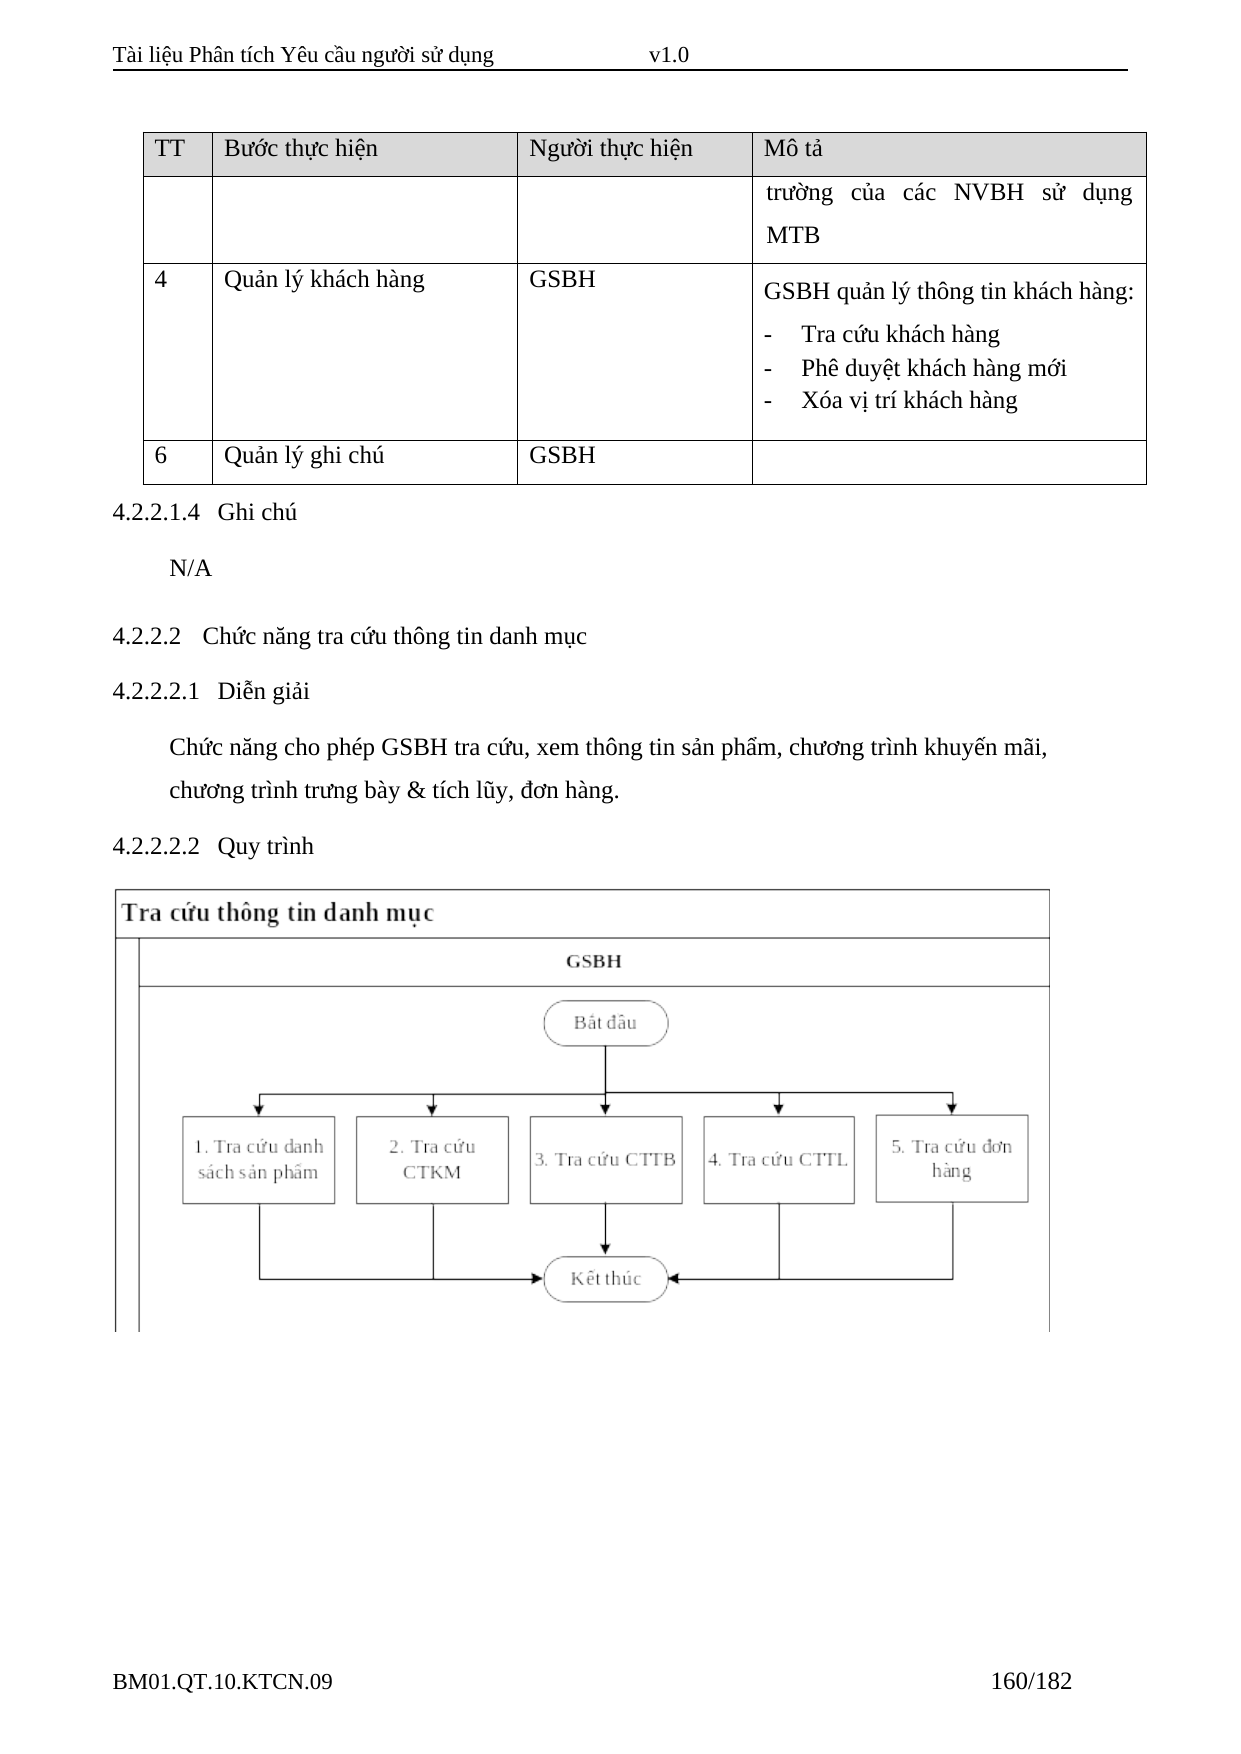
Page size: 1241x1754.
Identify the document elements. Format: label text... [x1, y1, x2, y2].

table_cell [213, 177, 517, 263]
text N/A [169, 553, 1128, 581]
subtitle Chức năng tra cứu thông tin danh mục [112, 621, 1128, 649]
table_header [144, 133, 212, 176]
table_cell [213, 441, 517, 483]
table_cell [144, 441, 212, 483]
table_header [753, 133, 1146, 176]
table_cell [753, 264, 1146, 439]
subtitle Ghi chú [112, 497, 1128, 526]
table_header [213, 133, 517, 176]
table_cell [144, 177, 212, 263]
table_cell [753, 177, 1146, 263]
subtitle Quy trình [112, 831, 1128, 859]
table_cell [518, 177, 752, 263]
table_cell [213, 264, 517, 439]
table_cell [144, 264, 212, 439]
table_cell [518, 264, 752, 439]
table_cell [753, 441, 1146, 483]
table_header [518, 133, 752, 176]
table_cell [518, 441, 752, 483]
subtitle Diễn giải [112, 676, 1128, 705]
text Chức năng cho phép GSBH tra cứu, xem thông tin sản phẩm, chương trình khuyến mãi, chương trình trưng bày & tích lũy, đơn hàng. [169, 732, 1128, 804]
